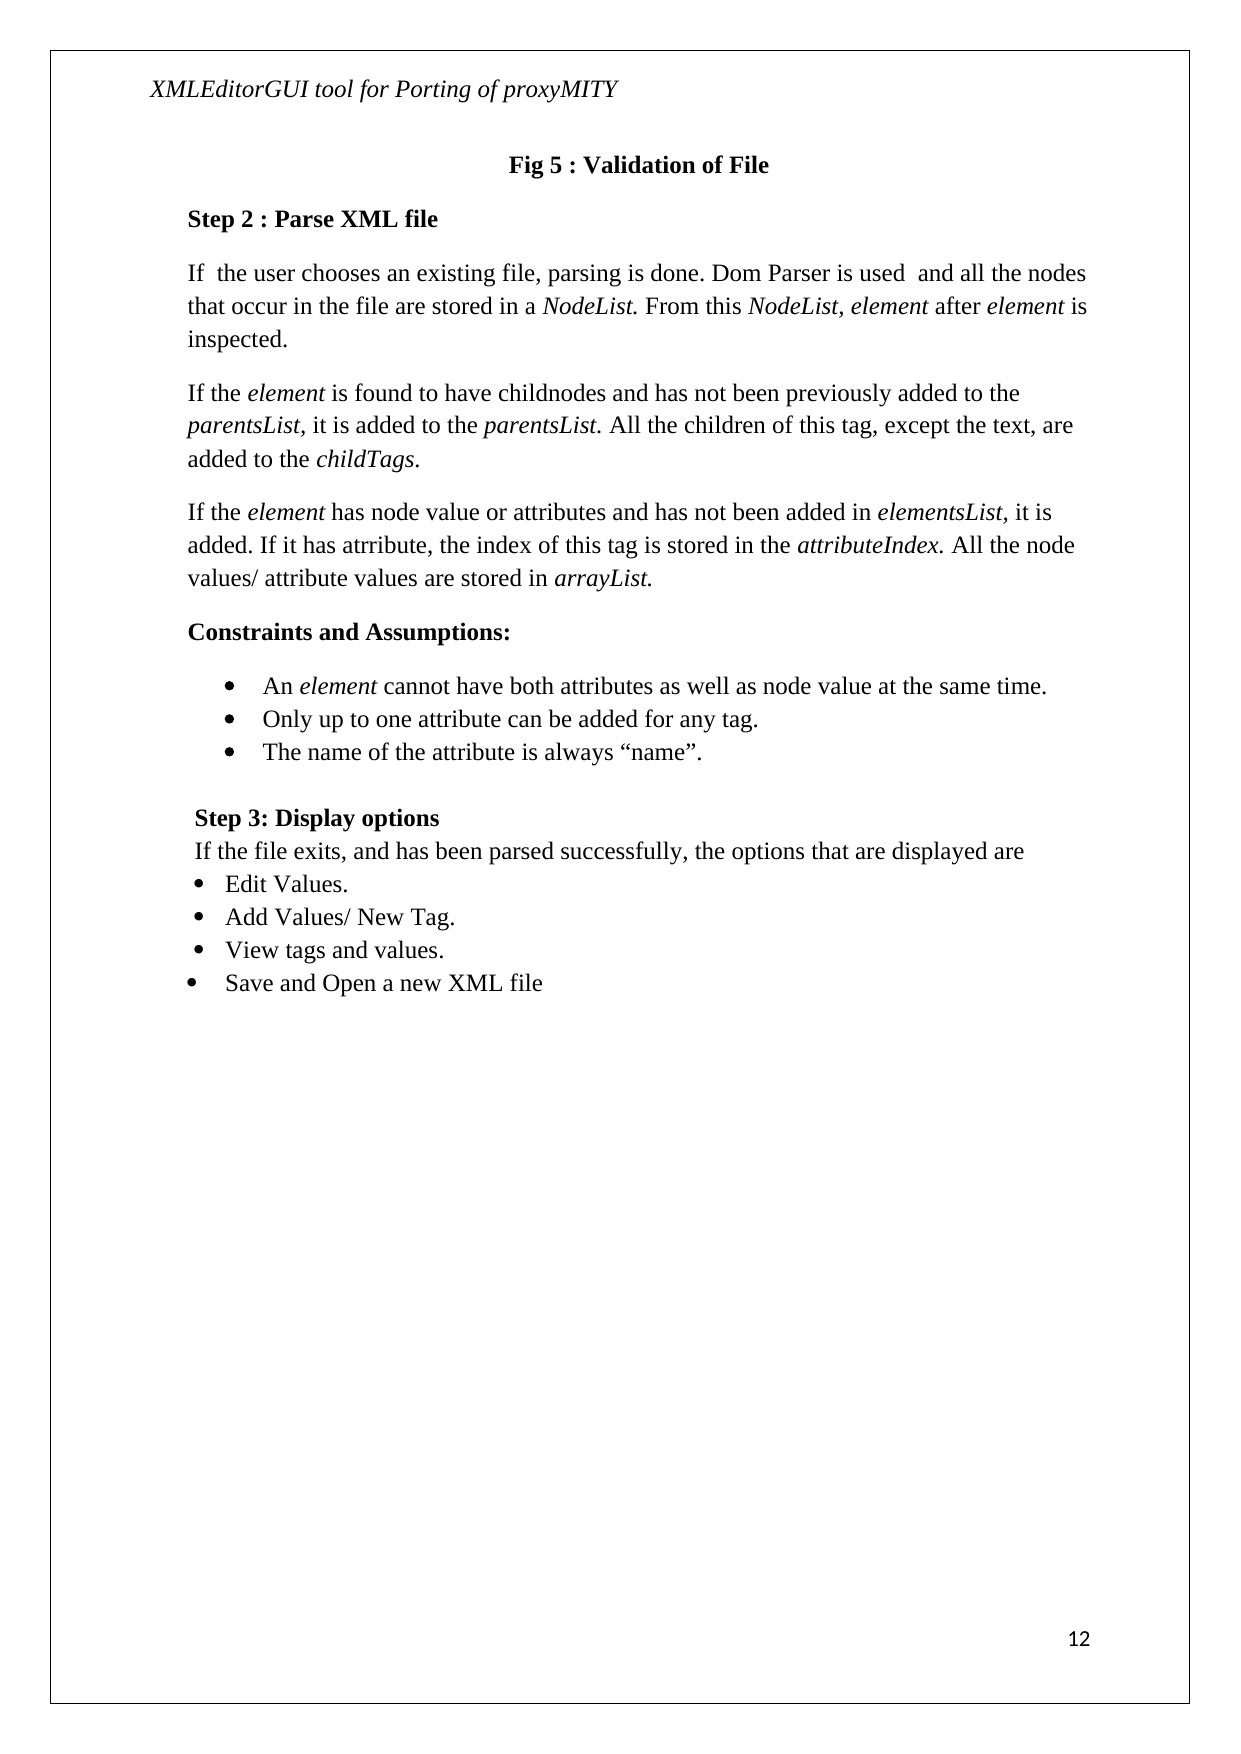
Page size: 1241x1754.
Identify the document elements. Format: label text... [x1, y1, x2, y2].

text If the element has node value or attributes and has not been added in elementsList, it is added. If it has atrribute, the index of this tag is stored in the attributeIndex. All the node values/ attribute values are stored in arrayList. [187, 497, 1090, 592]
list View tags and values. [194, 935, 1090, 964]
list Step 3: Display options [194, 803, 1090, 832]
list Only up to one attribute can be added for any tag. [225, 704, 1090, 733]
text Step 2 : Parse XML file [187, 204, 1090, 233]
list The name of the attribute is always “name”. [225, 737, 1090, 766]
text If the user chooses an existing file, parsing is done. Dom Parser is used and all the nodes that occur in the file are stored in a NodeList. From this NodeList, element after element is inspected. [187, 258, 1090, 352]
text Constraints and Assumptions: [187, 617, 1090, 646]
list Edit Values. [194, 869, 1090, 898]
list If the file exits, and has been parsed successfully, the options that are displayed are [194, 836, 1090, 865]
text Fig 5 : Validation of File [187, 150, 1090, 179]
list An element cannot have both attributes as well as node value at the same time. [225, 671, 1090, 700]
list Save and Open a new XML file [187, 968, 1090, 997]
list Add Values/ New Tag. [194, 902, 1090, 931]
text If the element is found to have childnodes and has not been previously added to the parentsList, it is added to the parentsList. All the children of this tag, except the text, are added to the childTags. [187, 378, 1090, 472]
